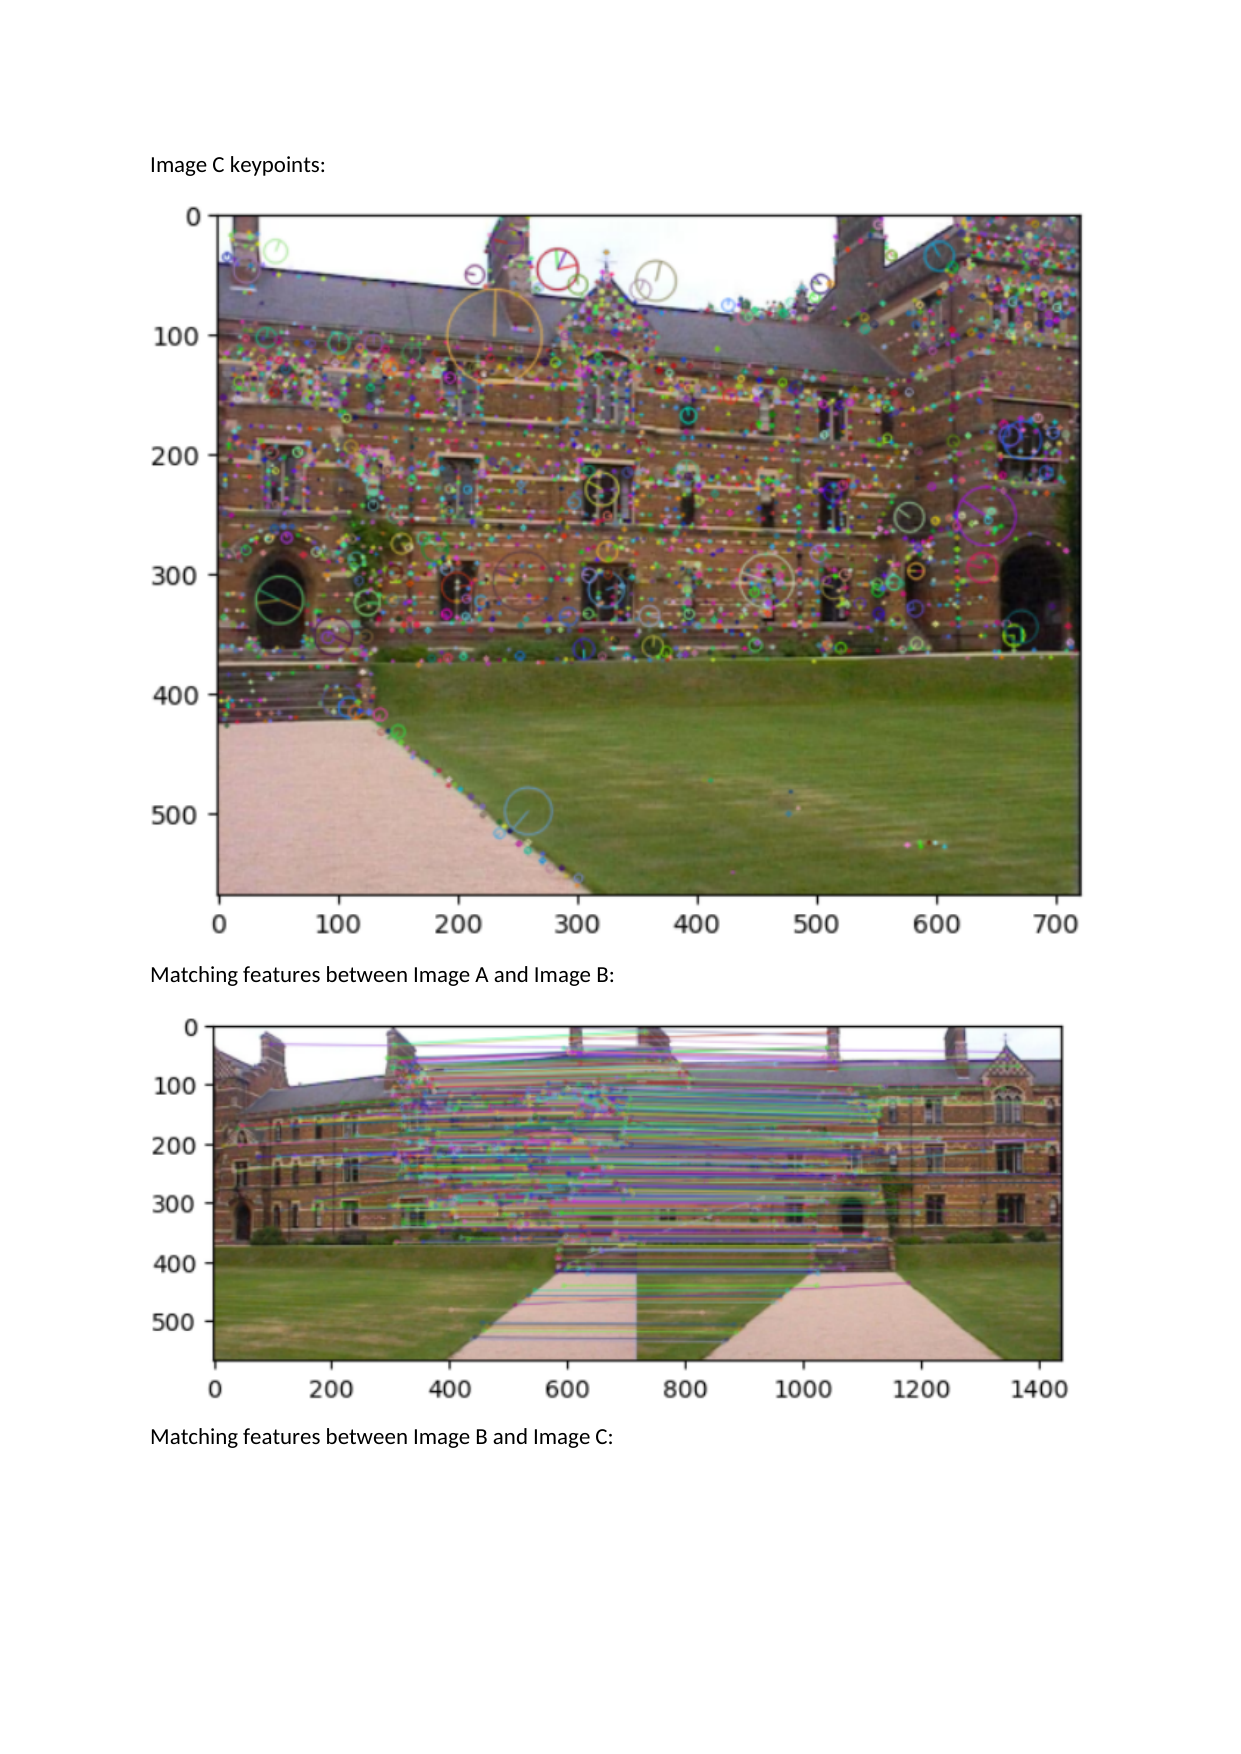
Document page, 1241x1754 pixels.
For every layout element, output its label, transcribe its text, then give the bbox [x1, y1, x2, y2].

text Matching features between Image A and Image B: [150, 960, 1090, 988]
picture [150, 1006, 1091, 1404]
text Matching features between Image B and Image C: [150, 1422, 1090, 1450]
picture [150, 205, 1091, 941]
text Image C keypoints: [150, 150, 1090, 178]
